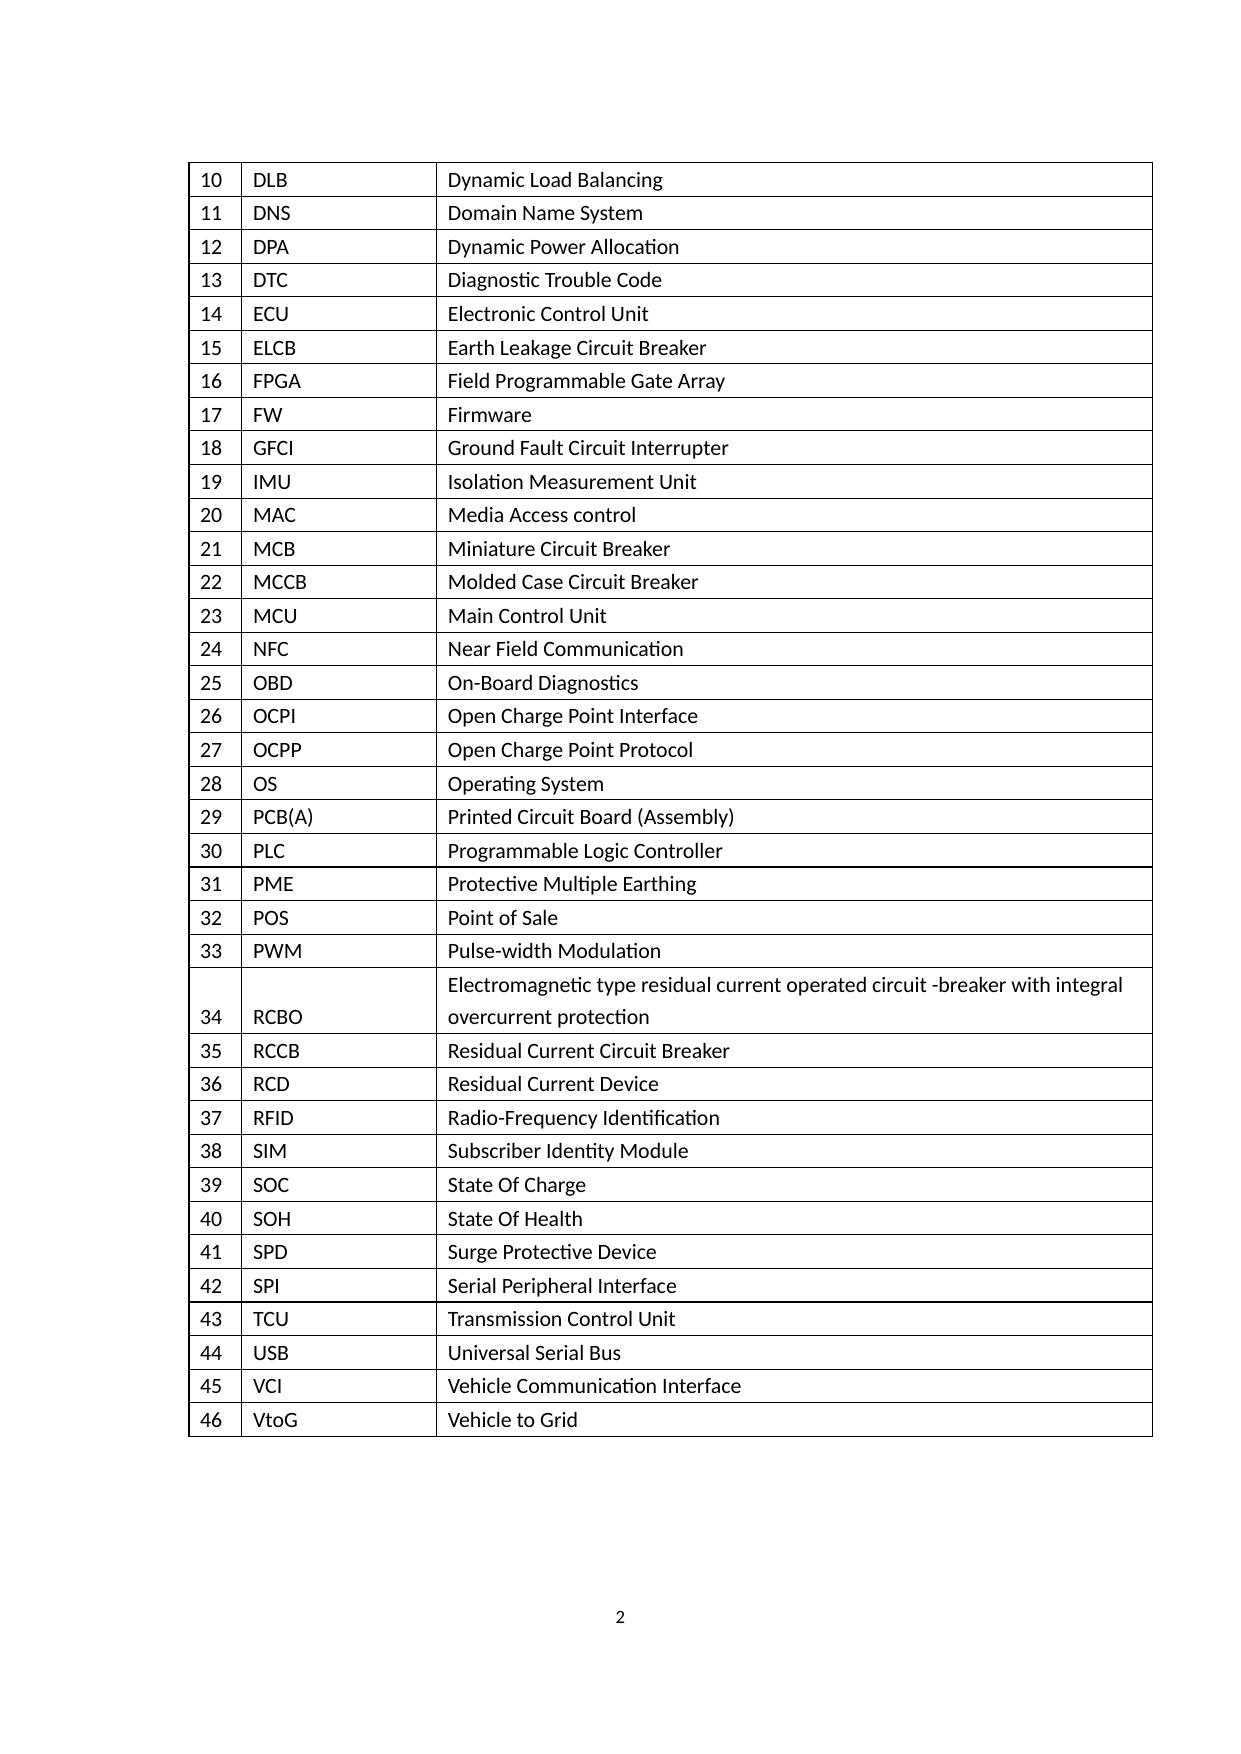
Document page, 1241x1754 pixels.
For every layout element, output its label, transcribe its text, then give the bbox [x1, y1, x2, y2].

table_cell SIM [242, 1135, 436, 1167]
table_cell 19 [190, 465, 241, 497]
table_cell Residual Current Circuit Breaker [437, 1034, 1152, 1067]
table_cell 28 [190, 767, 241, 799]
table_cell On-Board Diagnostics [437, 666, 1152, 699]
table_cell State Of Health [437, 1202, 1152, 1234]
table_cell DLB [242, 163, 436, 196]
table_cell SOH [242, 1202, 436, 1234]
table_cell 30 [190, 834, 241, 866]
table_cell PLC [242, 834, 436, 866]
table_cell GFCI [242, 431, 436, 464]
table_cell OS [242, 767, 436, 799]
table_cell 44 [190, 1336, 241, 1368]
table_cell Open Charge Point Protocol [437, 733, 1152, 766]
table_cell Dynamic Load Balancing [437, 163, 1152, 196]
table_cell 26 [190, 700, 241, 732]
table_cell 37 [190, 1101, 241, 1134]
table_cell PWM [242, 935, 436, 967]
table_cell ECU [242, 297, 436, 330]
table_cell Ground Fault Circuit Interrupter [437, 431, 1152, 464]
table_cell Field Programmable Gate Array [437, 364, 1152, 397]
table_cell 11 [190, 197, 241, 229]
table_cell Dynamic Power Allocation [437, 230, 1152, 263]
table_cell Main Control Unit [437, 599, 1152, 632]
table_cell DNS [242, 197, 436, 229]
table_cell 46 [190, 1403, 241, 1436]
table_cell Subscriber Identity Module [437, 1135, 1152, 1167]
table_cell POS [242, 901, 436, 933]
table_cell Surge Protective Device [437, 1235, 1152, 1268]
table_cell Protective Multiple Earthing [437, 868, 1152, 900]
table_cell Radio-Frequency Identification [437, 1101, 1152, 1134]
table_cell RFID [242, 1101, 436, 1134]
table_cell SOC [242, 1168, 436, 1201]
table_cell PME [242, 868, 436, 900]
table_cell Printed Circuit Board (Assembly) [437, 800, 1152, 833]
table_cell 23 [190, 599, 241, 632]
table_cell USB [242, 1336, 436, 1368]
table_cell VCI [242, 1370, 436, 1402]
table_cell 36 [190, 1068, 241, 1100]
table_cell Pulse-width Modulation [437, 935, 1152, 967]
table_cell 41 [190, 1235, 241, 1268]
table_cell OCPP [242, 733, 436, 766]
table_cell Isolation Measurement Unit [437, 465, 1152, 497]
table_cell 22 [190, 566, 241, 598]
table_cell RCD [242, 1068, 436, 1100]
table_cell Diagnostic Trouble Code [437, 264, 1152, 296]
table_cell Open Charge Point Interface [437, 700, 1152, 732]
table_cell 29 [190, 800, 241, 833]
table_cell OBD [242, 666, 436, 699]
table_cell 24 [190, 633, 241, 665]
table_cell FPGA [242, 364, 436, 397]
table_cell 34 [190, 968, 241, 1033]
table_cell Vehicle to Grid [437, 1403, 1152, 1436]
table_cell DTC [242, 264, 436, 296]
table_cell Transmission Control Unit [437, 1303, 1152, 1335]
table_cell 10 [190, 163, 241, 196]
table_cell 18 [190, 431, 241, 464]
table_cell Miniature Circuit Breaker [437, 532, 1152, 564]
table_cell DPA [242, 230, 436, 263]
table_cell IMU [242, 465, 436, 497]
table_cell Programmable Logic Controller [437, 834, 1152, 866]
table_cell 38 [190, 1135, 241, 1167]
table_cell 20 [190, 499, 241, 531]
table_cell VtoG [242, 1403, 436, 1436]
table_cell FW [242, 398, 436, 430]
table_cell 42 [190, 1269, 241, 1301]
table_cell Electronic Control Unit [437, 297, 1152, 330]
table_cell MCB [242, 532, 436, 564]
table_cell 43 [190, 1303, 241, 1335]
table_cell Residual Current Device [437, 1068, 1152, 1100]
table_cell MCCB [242, 566, 436, 598]
table_cell MCU [242, 599, 436, 632]
table_cell RCBO [242, 968, 436, 1033]
table_cell 21 [190, 532, 241, 564]
table_cell Near Field Communication [437, 633, 1152, 665]
table_cell 40 [190, 1202, 241, 1234]
table_cell 45 [190, 1370, 241, 1402]
table_cell Operating System [437, 767, 1152, 799]
table_cell Universal Serial Bus [437, 1336, 1152, 1368]
table_cell MAC [242, 499, 436, 531]
table_cell 27 [190, 733, 241, 766]
table_cell 35 [190, 1034, 241, 1067]
table_cell SPI [242, 1269, 436, 1301]
table_cell Earth Leakage Circuit Breaker [437, 331, 1152, 363]
table_cell 16 [190, 364, 241, 397]
table_cell Firmware [437, 398, 1152, 430]
table_cell Molded Case Circuit Breaker [437, 566, 1152, 598]
table_cell ELCB [242, 331, 436, 363]
table_cell Media Access control [437, 499, 1152, 531]
table_cell 31 [190, 868, 241, 900]
table_cell 13 [190, 264, 241, 296]
table_cell Electromagnetic type residual current operated circuit -breaker with integral overcurrent protection [437, 968, 1152, 1033]
table_cell TCU [242, 1303, 436, 1335]
table_cell RCCB [242, 1034, 436, 1067]
table_cell 12 [190, 230, 241, 263]
table_cell NFC [242, 633, 436, 665]
table_cell Domain Name System [437, 197, 1152, 229]
table_cell 32 [190, 901, 241, 933]
table_cell PCB(A) [242, 800, 436, 833]
table_cell 39 [190, 1168, 241, 1201]
table_cell 17 [190, 398, 241, 430]
table_cell 33 [190, 935, 241, 967]
table_cell 25 [190, 666, 241, 699]
table_cell Serial Peripheral Interface [437, 1269, 1152, 1301]
table_cell State Of Charge [437, 1168, 1152, 1201]
table_cell OCPI [242, 700, 436, 732]
table_cell Point of Sale [437, 901, 1152, 933]
table_cell Vehicle Communication Interface [437, 1370, 1152, 1402]
table_cell 14 [190, 297, 241, 330]
table_cell 15 [190, 331, 241, 363]
table_cell SPD [242, 1235, 436, 1268]
